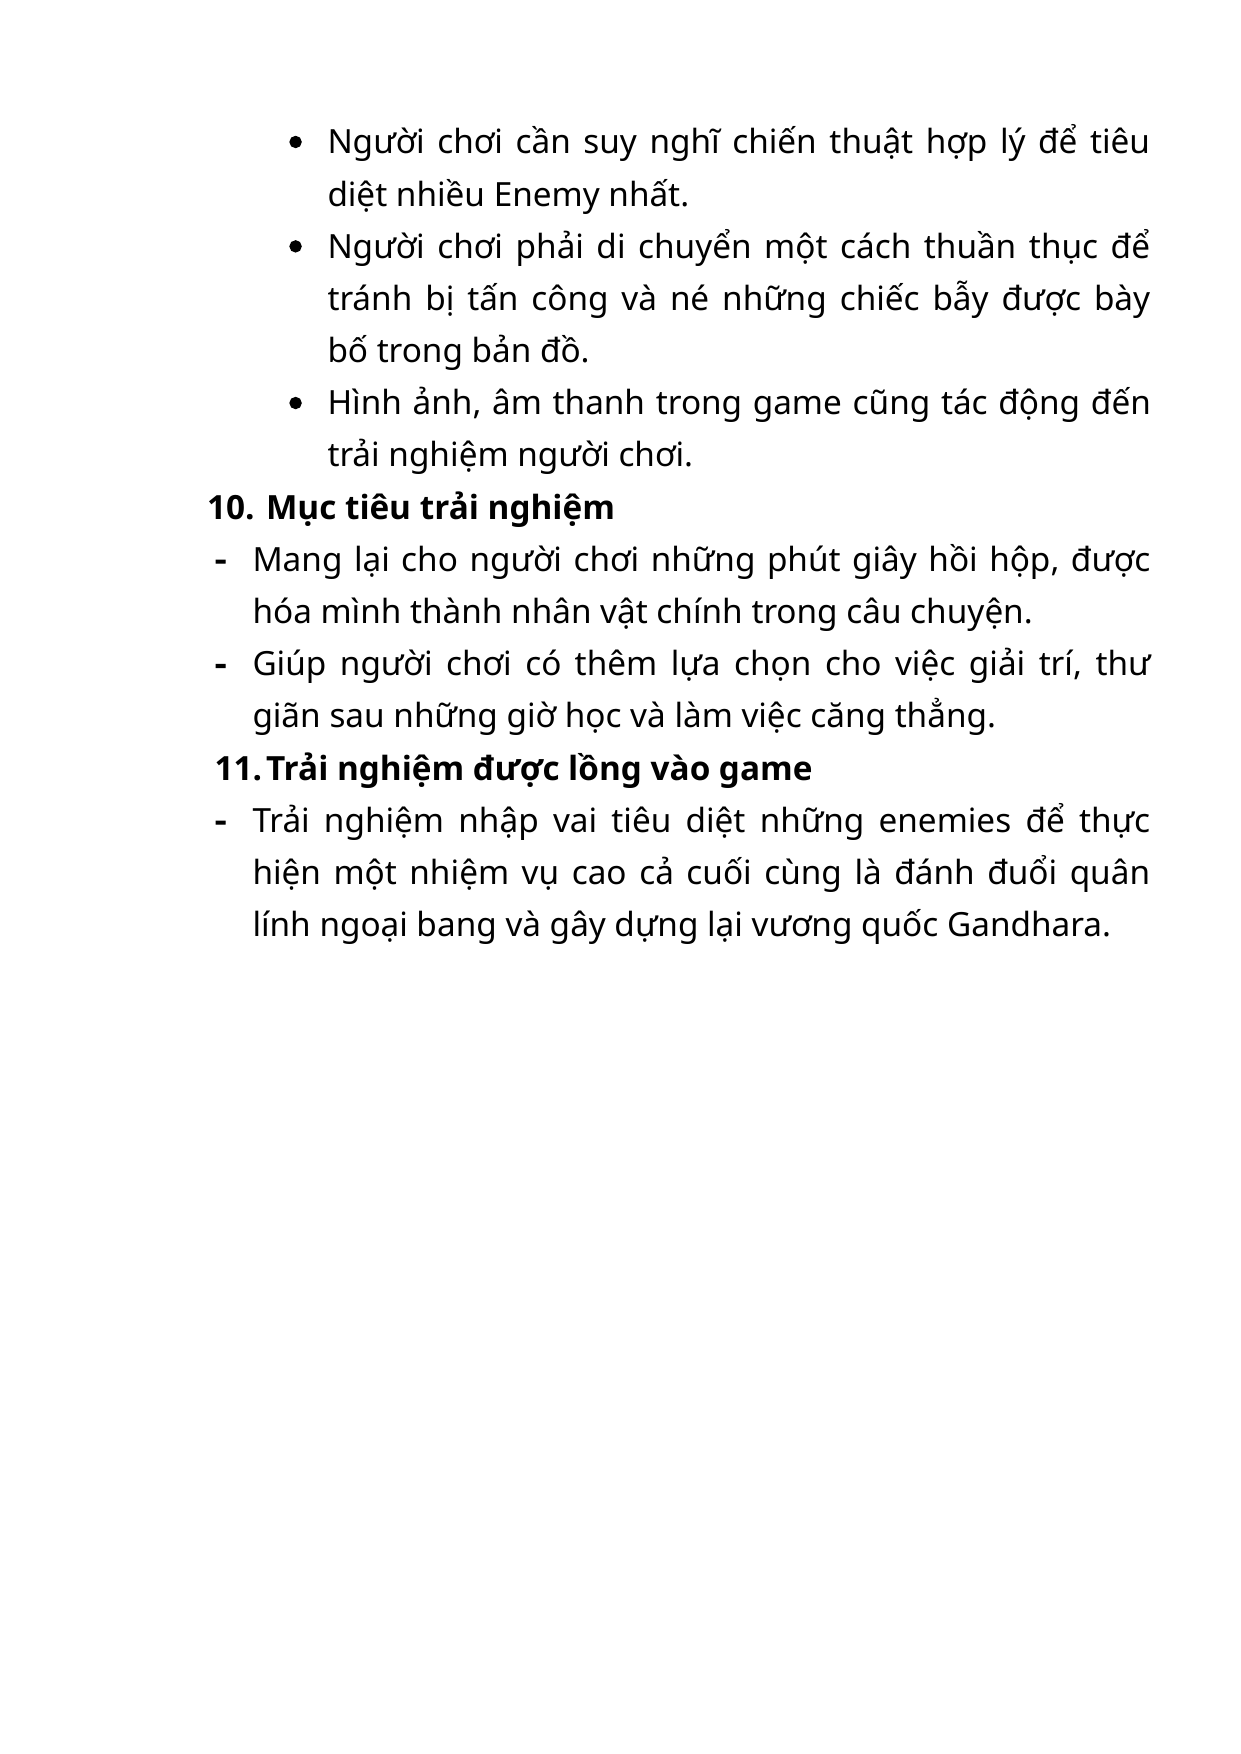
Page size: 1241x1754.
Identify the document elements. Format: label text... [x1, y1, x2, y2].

list Người chơi cần suy nghĩ chiến thuật hợp lý để tiêu diệt nhiều Enemy nhất. [290, 118, 1152, 216]
list Người chơi phải di chuyển một cách thuần thục để tránh bị tấn công và né những chiếc bẫy được bày bố trong bản đồ. [290, 222, 1152, 372]
list Mang lại cho người chơi những phút giây hồi hộp, được hóa mình thành nhân vật chính trong câu chuyện. [215, 536, 1152, 633]
list Hình ảnh, âm thanh trong game cũng tác động đến trải nghiệm người chơi. [290, 379, 1152, 477]
list Mục tiêu trải nghiệm [207, 483, 1152, 529]
list Trải nghiệm được lồng vào game [214, 744, 1152, 790]
list Trải nghiệm nhập vai tiêu diệt những enemies để thực hiện một nhiệm vụ cao cả cuối cùng là đánh đuổi quân lính ngoại bang và gây dựng lại vương quốc Gandhara. [215, 797, 1152, 946]
list Giúp người chơi có thêm lựa chọn cho việc giải trí, thư giãn sau những giờ học và làm việc căng thẳng. [215, 640, 1152, 738]
